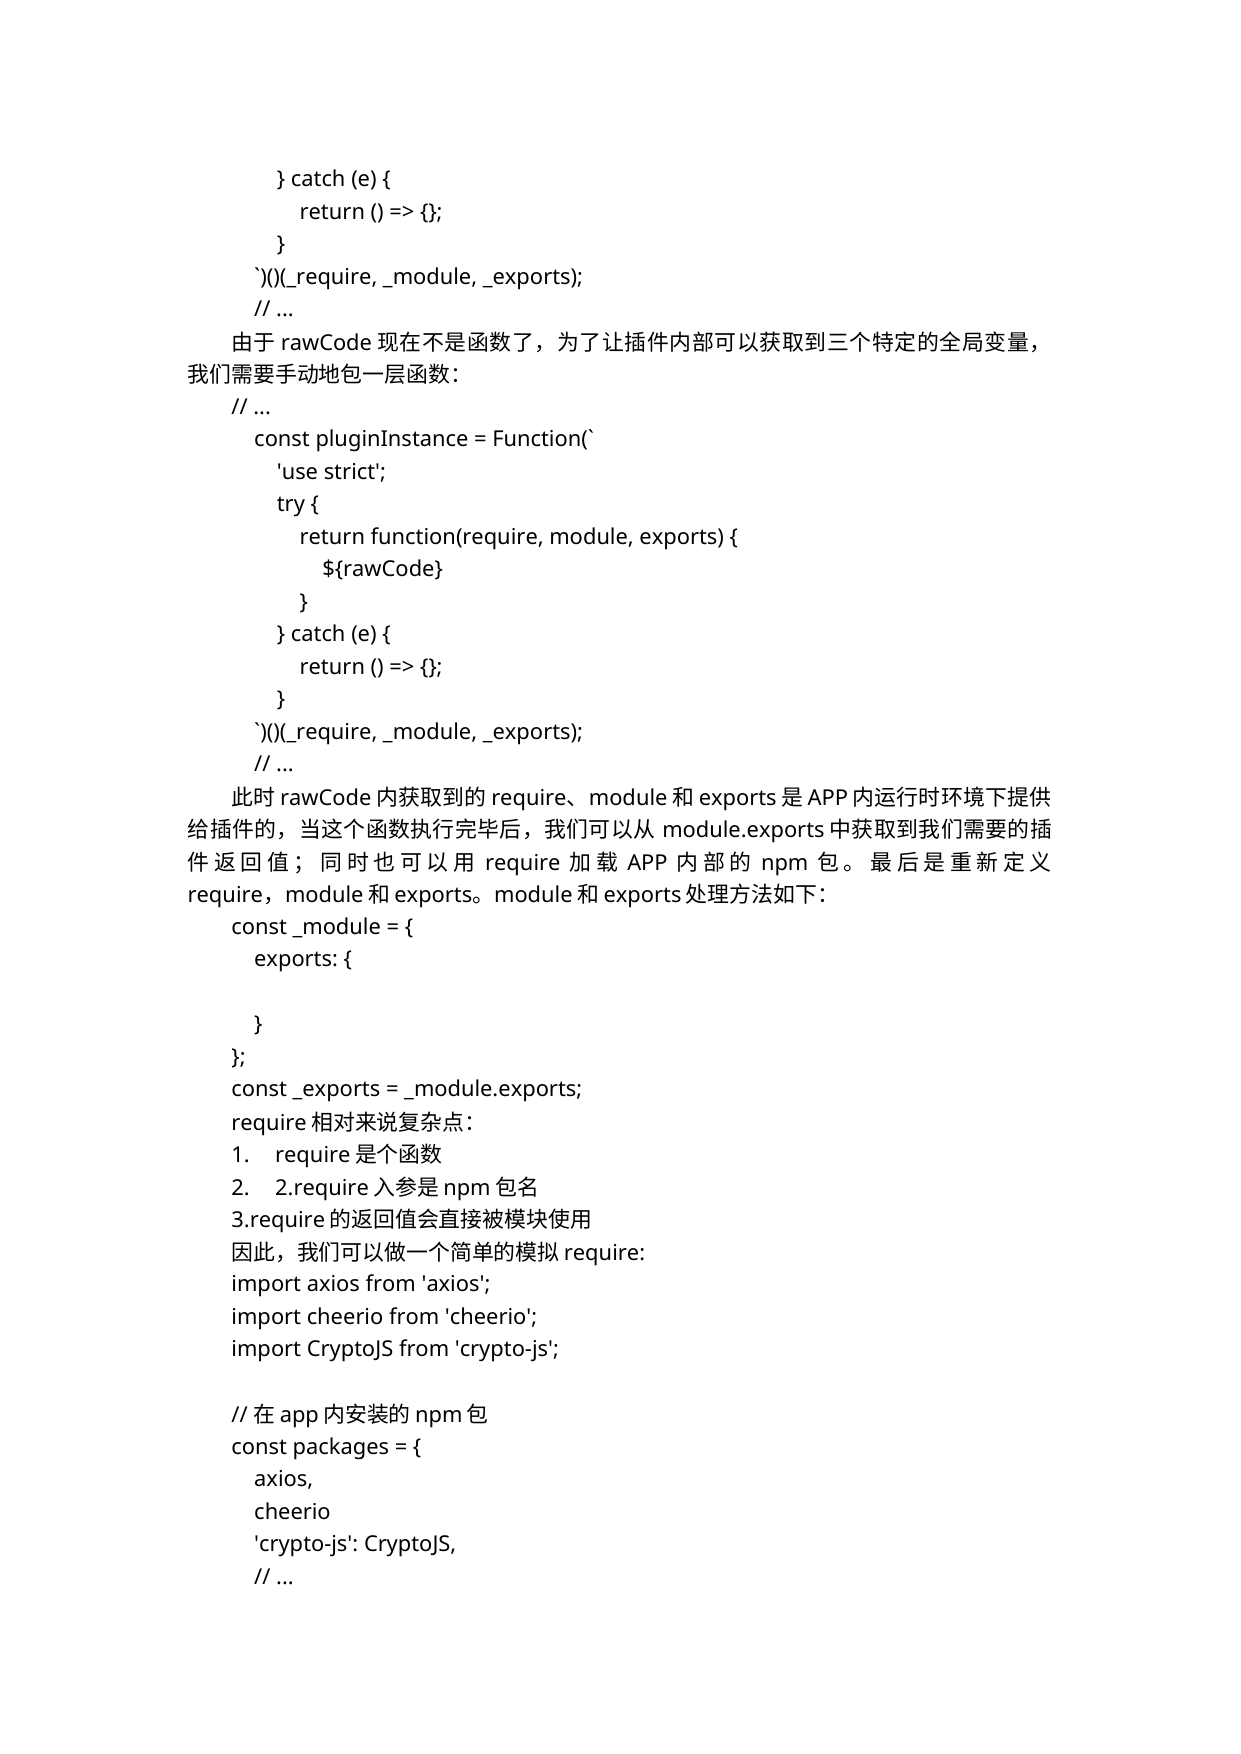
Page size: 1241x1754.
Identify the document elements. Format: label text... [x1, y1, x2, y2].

text import CryptoJS from 'crypto-js'; [187, 1332, 1053, 1364]
text // ... [187, 1559, 1053, 1592]
text return function(require, module, exports) { [187, 519, 1053, 552]
text } [187, 227, 1053, 259]
text const packages = { [187, 1429, 1053, 1462]
text // ... [187, 389, 1053, 422]
text // 在app内安装的npm包 [187, 1397, 1053, 1429]
text } [187, 1007, 1053, 1039]
text 'use strict'; [187, 454, 1053, 487]
text require相对来说复杂点： [187, 1104, 1053, 1137]
list require是个函数 [187, 1137, 1053, 1169]
text 此时rawCode内获取到的require、module和exports是APP内运行时环境下提供给插件的，当这个函数执行完毕后，我们可以从module.exports中获取到我们需要的插件返回值；同时也可以用require加载APP内部的npm包。最后是重新定义require，module和exports。module和exports处理方法如下： [187, 779, 1053, 909]
text `)()(_require, _module, _exports); [187, 714, 1053, 747]
text try { [187, 487, 1053, 519]
text const pluginInstance = Function(` [187, 422, 1053, 454]
text const _exports = _module.exports; [187, 1072, 1053, 1104]
text import cheerio from 'cheerio'; [187, 1299, 1053, 1332]
text ${rawCode} [187, 552, 1053, 584]
text // ... [187, 292, 1053, 324]
text 3.require的返回值会直接被模块使用 [187, 1202, 1053, 1234]
text return () => {}; [187, 194, 1053, 227]
text } catch (e) { [187, 162, 1053, 194]
text } [187, 682, 1053, 714]
text cheerio [187, 1494, 1053, 1527]
text 因此，我们可以做一个简单的模拟require: [187, 1234, 1053, 1267]
text axios, [187, 1462, 1053, 1494]
text } catch (e) { [187, 617, 1053, 649]
text return () => {}; [187, 649, 1053, 682]
text exports: { [187, 942, 1053, 974]
text const _module = { [187, 909, 1053, 942]
text 由于rawCode现在不是函数了，为了让插件内部可以获取到三个特定的全局变量，我们需要手动地包一层函数： [187, 324, 1053, 389]
list 2.require入参是npm包名 [187, 1169, 1053, 1202]
text import axios from 'axios'; [187, 1267, 1053, 1299]
text }; [187, 1039, 1053, 1072]
text 'crypto-js': CryptoJS, [187, 1527, 1053, 1559]
text // ... [187, 747, 1053, 779]
text } [187, 584, 1053, 617]
text `)()(_require, _module, _exports); [187, 259, 1053, 292]
